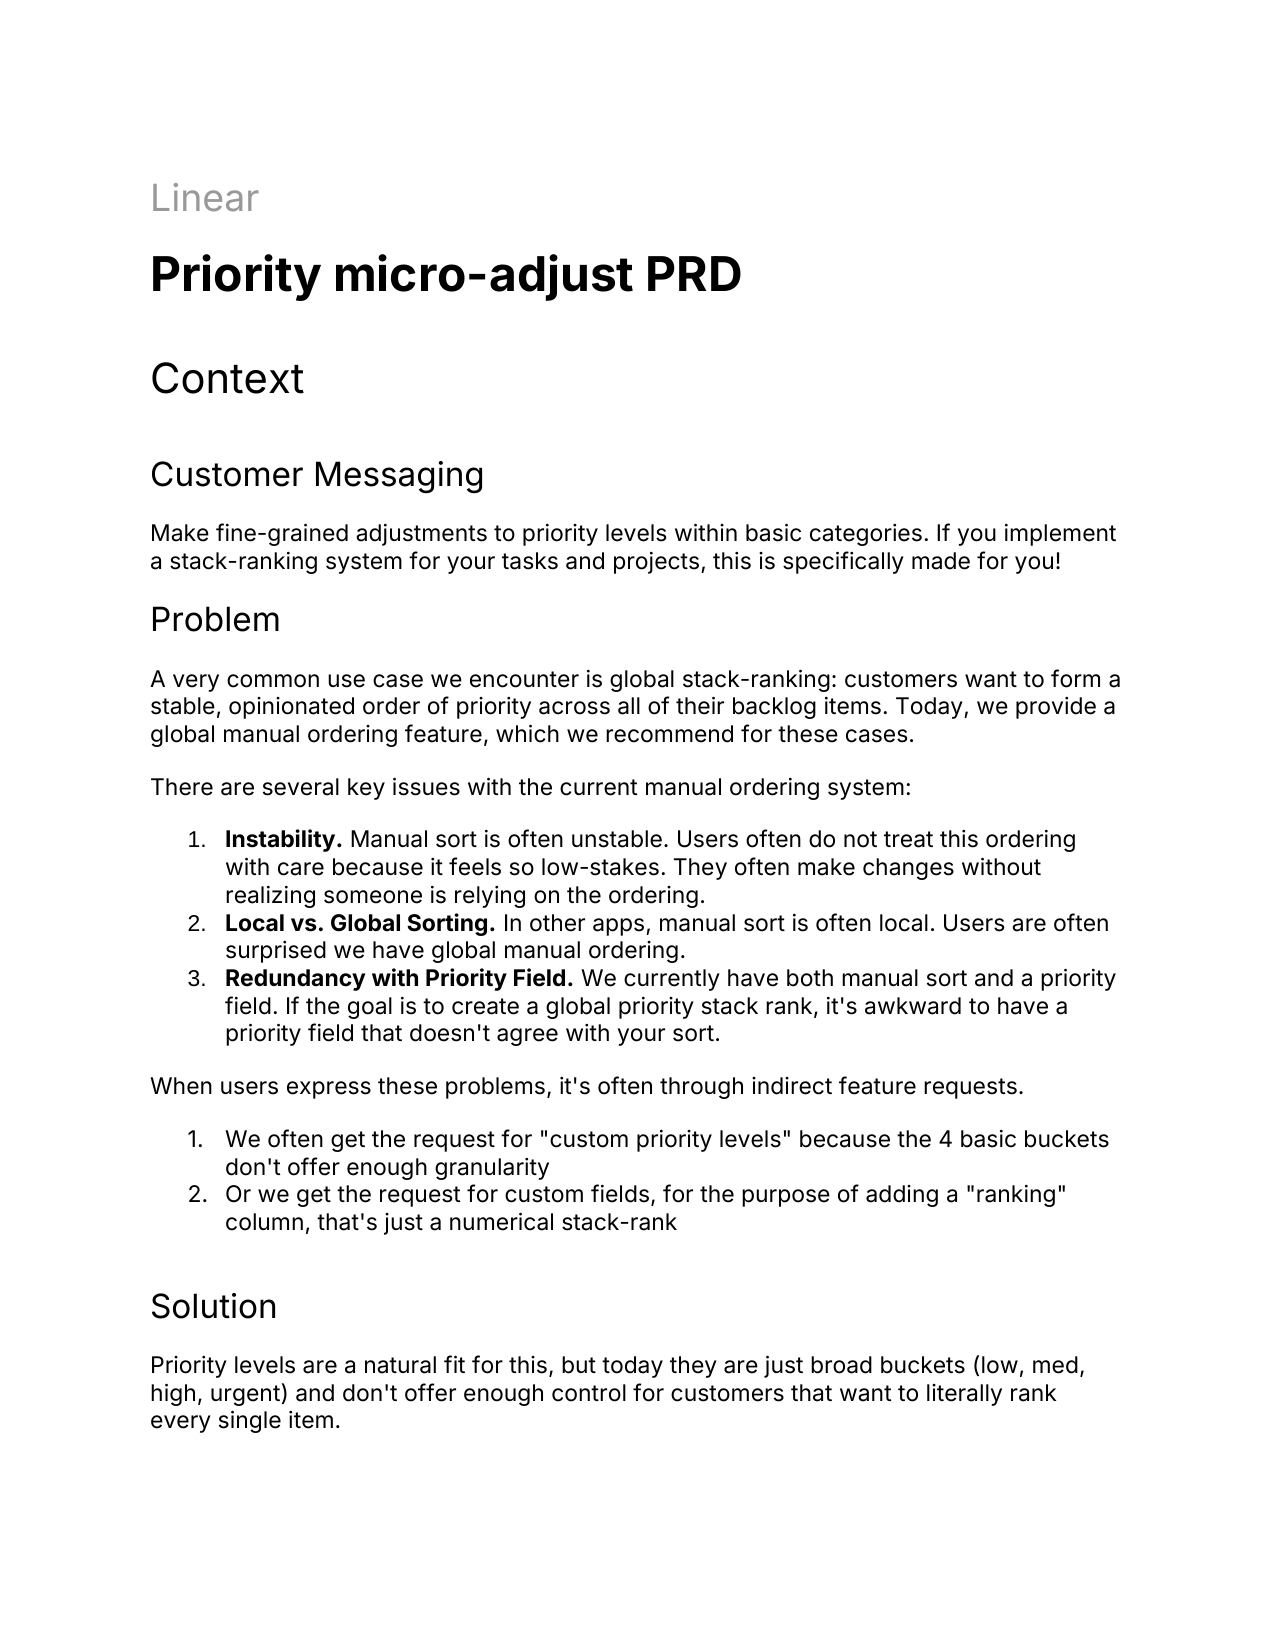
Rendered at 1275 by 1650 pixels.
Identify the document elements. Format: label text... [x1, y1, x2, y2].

subtitle Priority micro-adjust PRD [150, 245, 1125, 303]
subtitle Context [150, 353, 1125, 404]
subtitle Solution [150, 1286, 1125, 1326]
text When users express these problems, it's often through indirect feature requests. [150, 1072, 1125, 1100]
list Redundancy with Priority Field. We currently have both manual sort and a priority field. If the goal is to create a global priority stack rank, it's awkward to have a priority field that doesn't agree with your sort. [187, 964, 1125, 1047]
text Priority levels are a natural fit for this, but today they are just broad buckets (low, med, high, urgent) and don't offer enough control for customers that want to literally rank every single item. [150, 1351, 1125, 1434]
subtitle Problem [150, 599, 1125, 640]
text Make fine-grained adjustments to priority levels within basic categories. If you implement a stack-ranking system for your tasks and projects, this is specifically made for you! [150, 519, 1125, 574]
list Or we get the request for custom fields, for the purpose of adding a "ranking" column, that's just a numerical stack-rank [187, 1181, 1125, 1236]
subtitle Customer Messaging [150, 454, 1125, 494]
list Instability. Manual sort is often unstable. Users often do not treat this ordering with care because it feels so low-stakes. They often make changes without realizing someone is relying on the ordering. [187, 826, 1125, 909]
list We often get the request for "custom priority levels" because the 4 basic buckets don't offer enough granularity [187, 1125, 1125, 1181]
list Local vs. Global Sorting. In other apps, manual sort is often local. Users are often surprised we have global manual ordering. [187, 909, 1125, 964]
text A very common use case we encounter is global stack-ranking: customers want to form a stable, opinionated order of priority across all of their backlog items. Today, we provide a global manual ordering feature, which we recommend for these cases. [150, 665, 1125, 748]
text There are several key issues with the current manual ordering system: [150, 773, 1125, 801]
text Linear [150, 175, 1125, 220]
